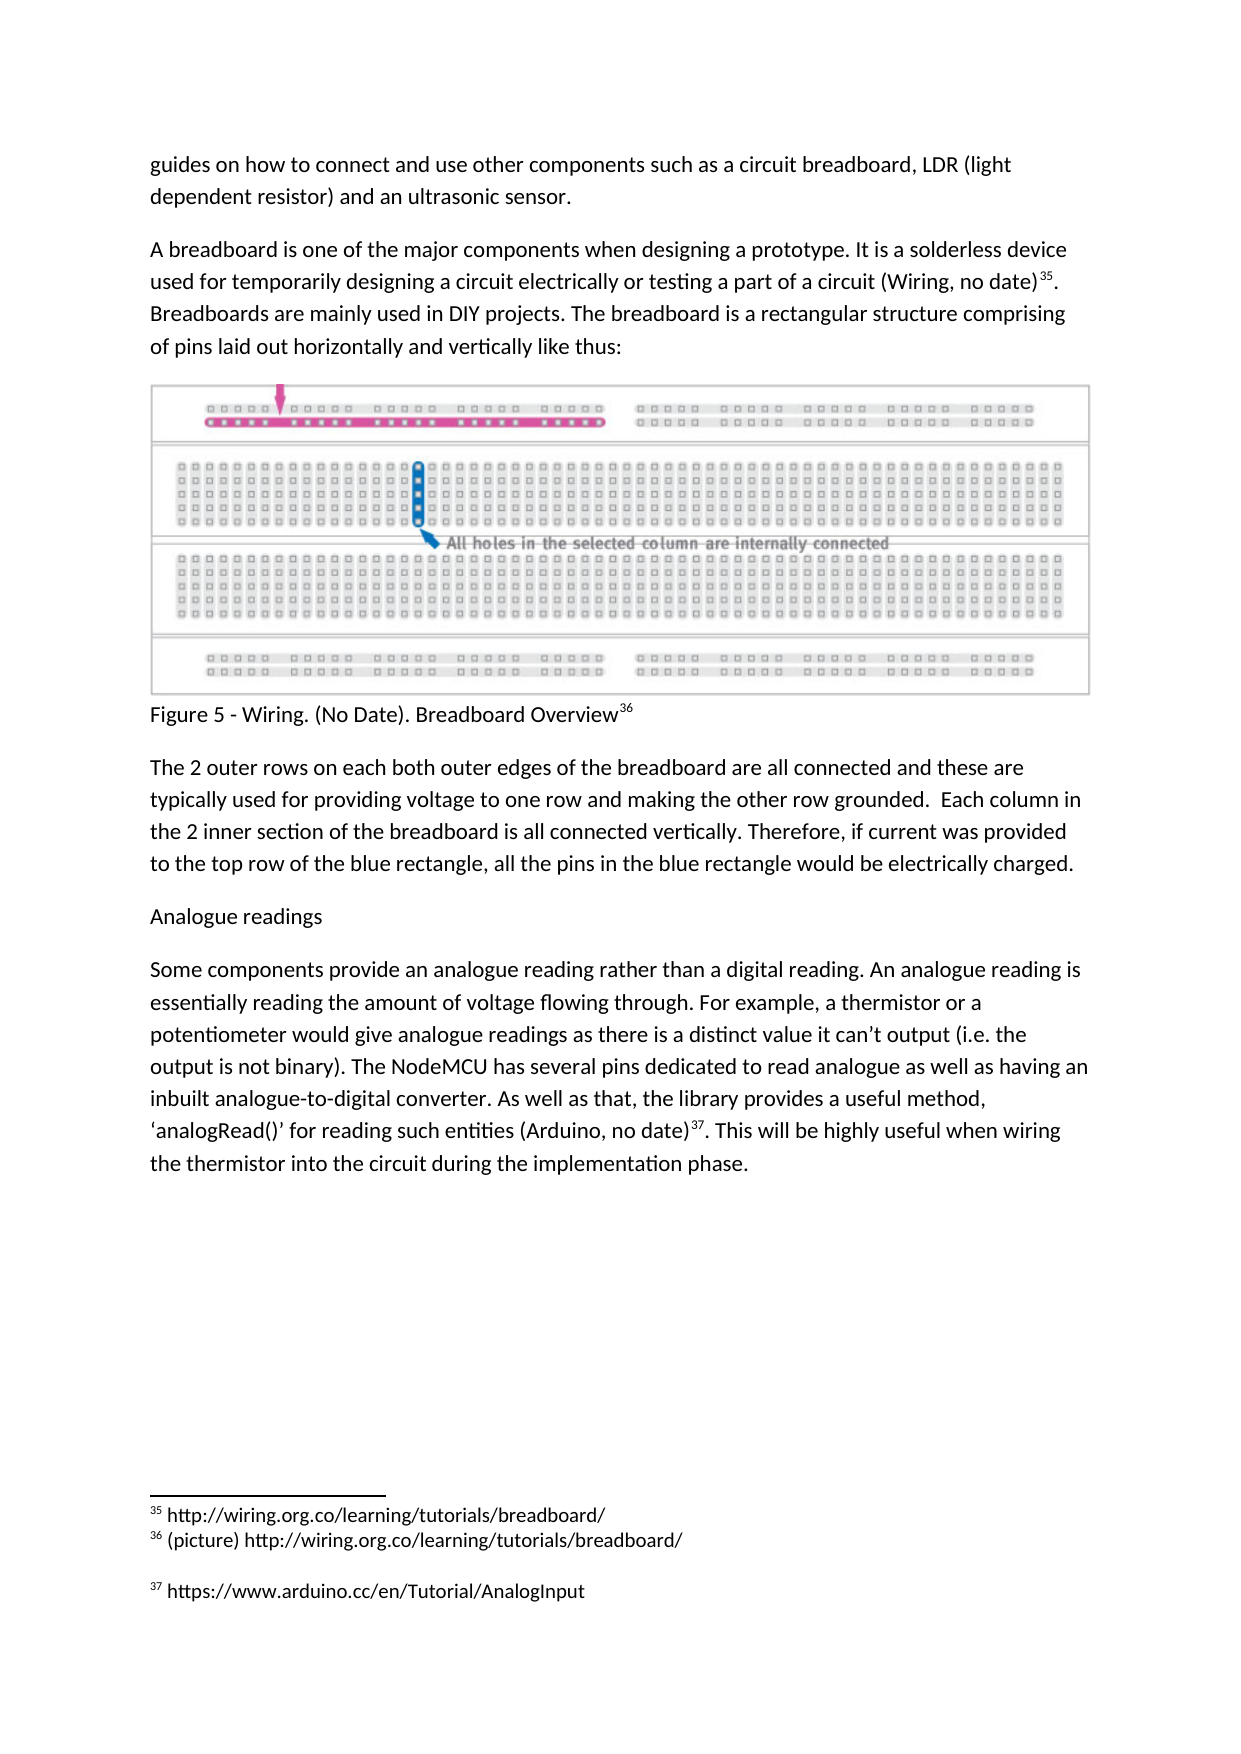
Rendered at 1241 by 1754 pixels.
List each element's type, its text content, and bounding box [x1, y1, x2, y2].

text The 2 outer rows on each both outer edges of the breadboard are all connected and these are typically used for providing voltage to one row and making the other row grounded. Each column in the 2 inner section of the breadboard is all connected vertically. Therefore, if current was provided to the top row of the blue rectangle, all the pins in the blue rectangle would be electrically charged. [150, 753, 1090, 877]
picture [150, 384, 1091, 696]
text Some components provide an analogue reading rather than a digital reading. An analogue reading is essentially reading the amount of voltage flowing through. For example, a thermistor or a potentiometer would give analogue readings as there is a distinct value it can’t output (i.e. the output is not binary). The NodeMCU has several pins dedicated to read analogue as well as having an inbuilt analogue-to-digital converter. As well as that, the library provides a useful method, ‘analogRead()’ for reading such entities (Arduino, no date). This will be highly useful when wiring the thermistor into the circuit during the implementation phase. [150, 956, 1090, 1177]
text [150, 150, 1090, 210]
text Analogue readings [150, 902, 1090, 931]
text Figure 5 - Wiring. (No Date). Breadboard Overview [150, 696, 1090, 728]
text A breadboard is one of the major components when designing a prototype. It is a solderless device used for temporarily designing a circuit electrically or testing a part of a circuit (Wiring, no date). Breadboards are mainly used in DIY projects. The breadboard is a rectangular structure comprising of pins laid out horizontally and vertically like thus: [150, 235, 1090, 360]
